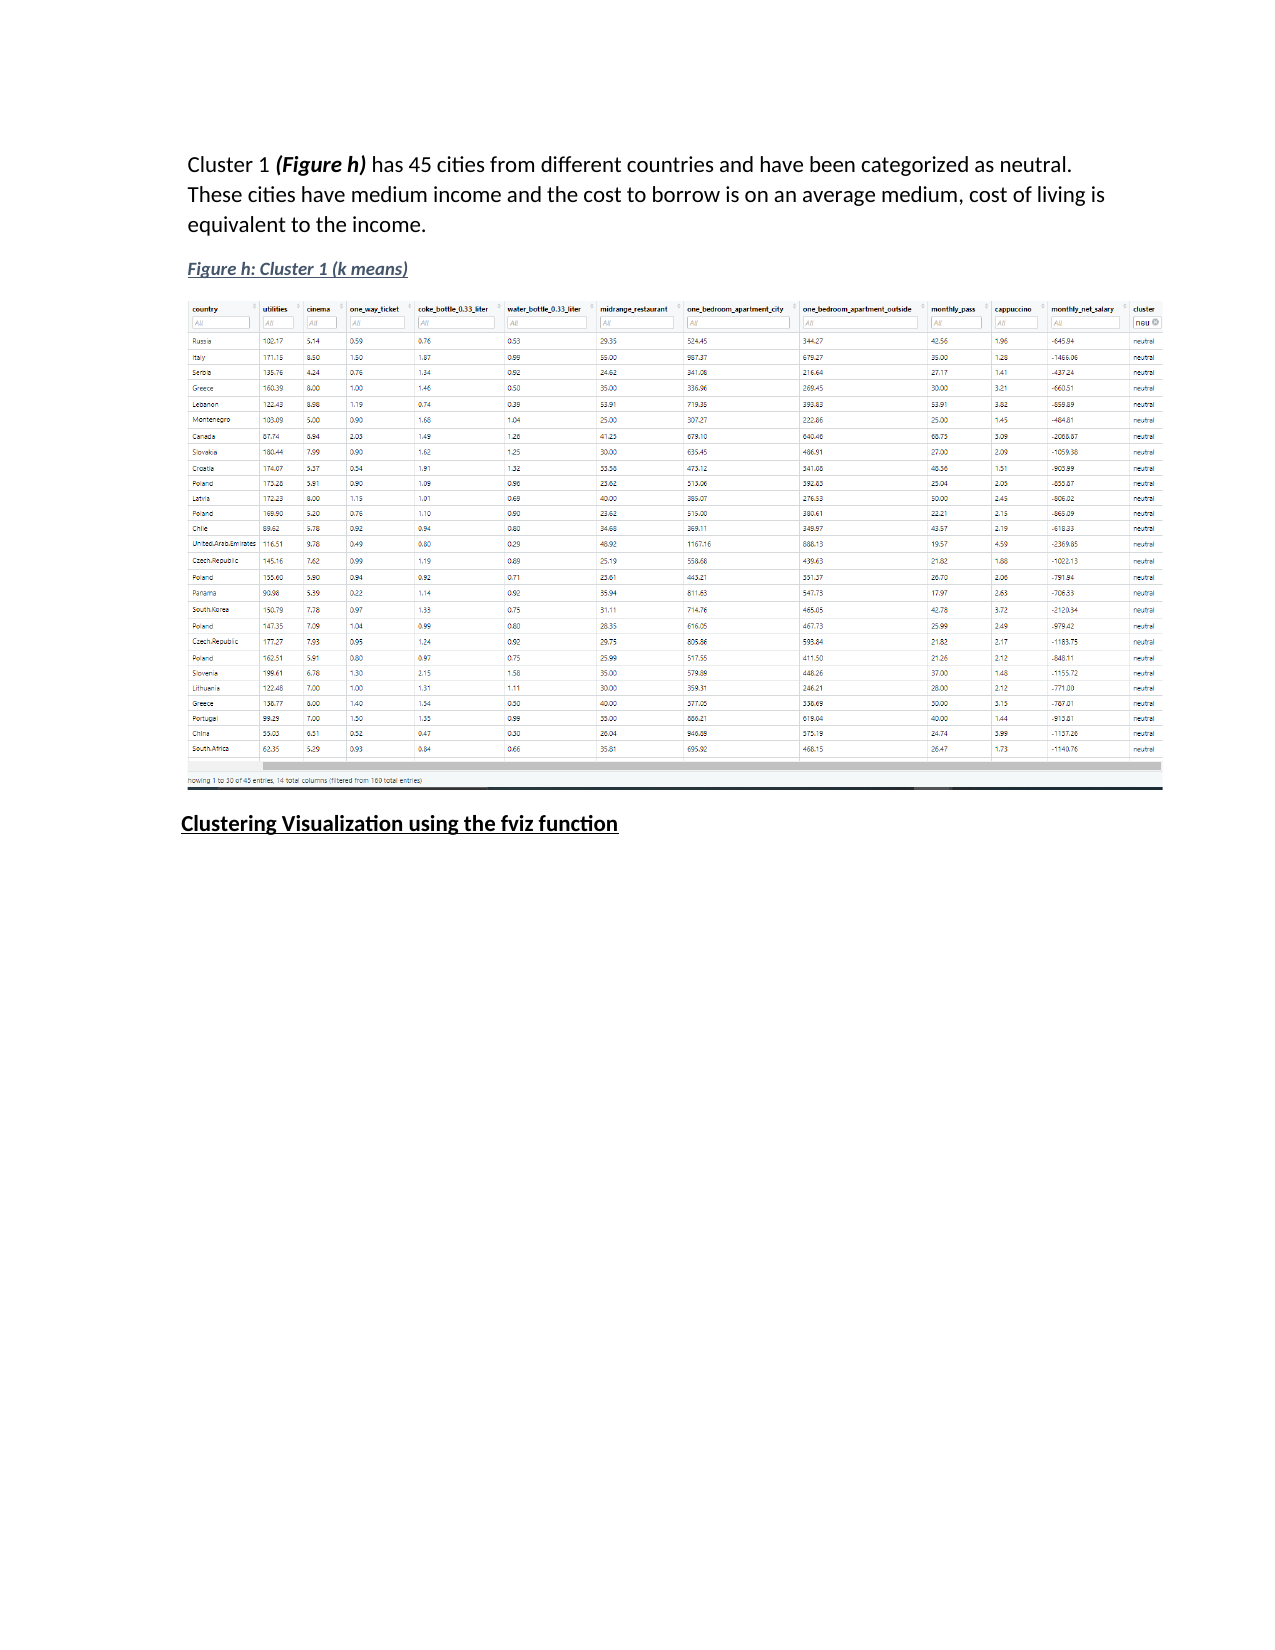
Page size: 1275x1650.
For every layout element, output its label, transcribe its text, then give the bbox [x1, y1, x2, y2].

picture [187, 301, 1163, 790]
text Cluster 1 (Figure h) has 45 cities from different countries and have been categorized as neutral. These cities have medium income and the cost to borrow is on an average medium, cost of living is equivalent to the income. [187, 150, 1125, 238]
text Clustering Visualization using the fviz function [150, 809, 1125, 837]
text Figure h: Cluster 1 (k means) [187, 257, 1125, 280]
